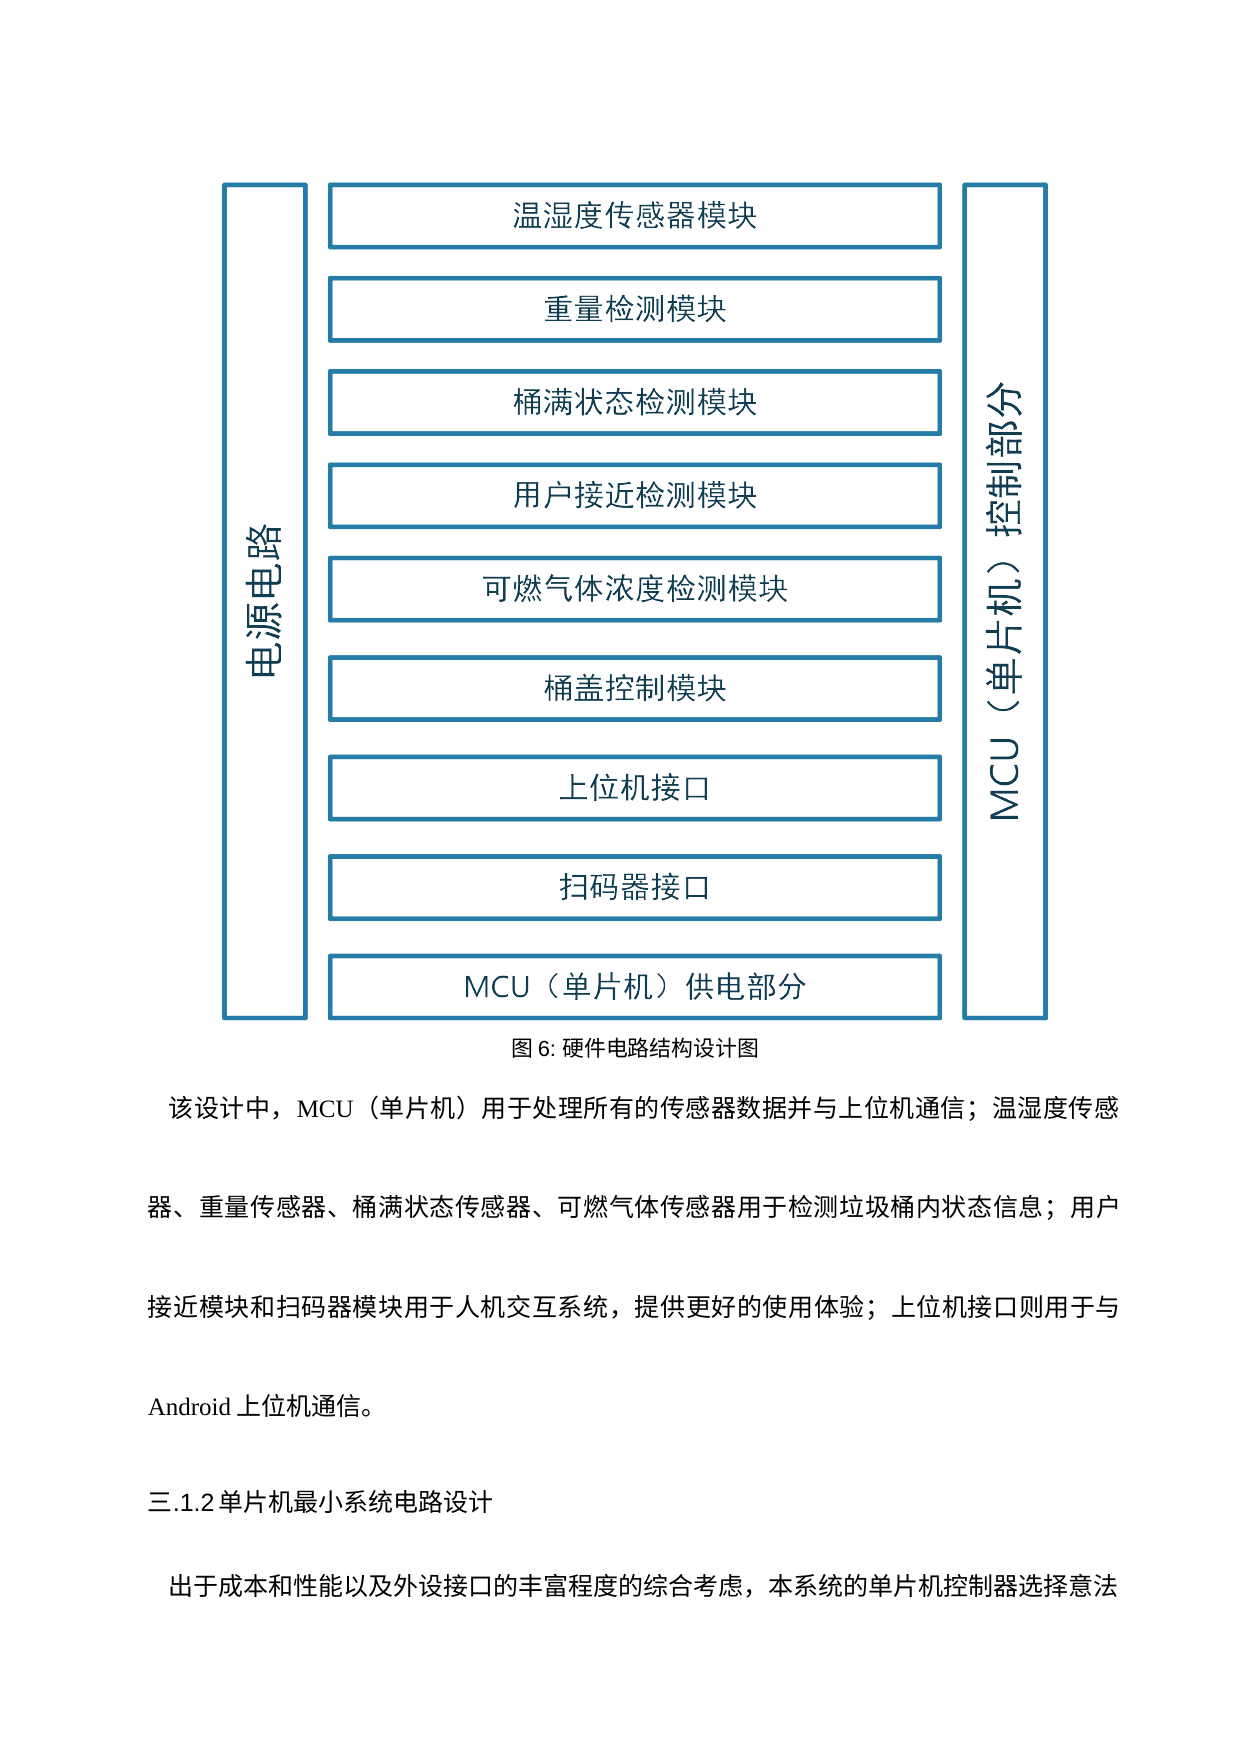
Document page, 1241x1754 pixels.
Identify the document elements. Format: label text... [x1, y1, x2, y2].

text 图 6: 硬件电路结构设计图 [148, 1031, 1122, 1063]
subtitle 单片机最小系统电路设计 [148, 1468, 1122, 1534]
text 该设计中，MCU（单片机）用于处理所有的传感器数据并与上位机通信；温湿度传感器、重量传感器、桶满状态传感器、可燃气体传感器用于检测垃圾桶内状态信息；用户接近模块和扫码器模块用于人机交互系统，提供更好的使用体验；上位机接口则用于与Android上位机通信。 [148, 1074, 1122, 1437]
picture [221, 182, 1049, 1021]
